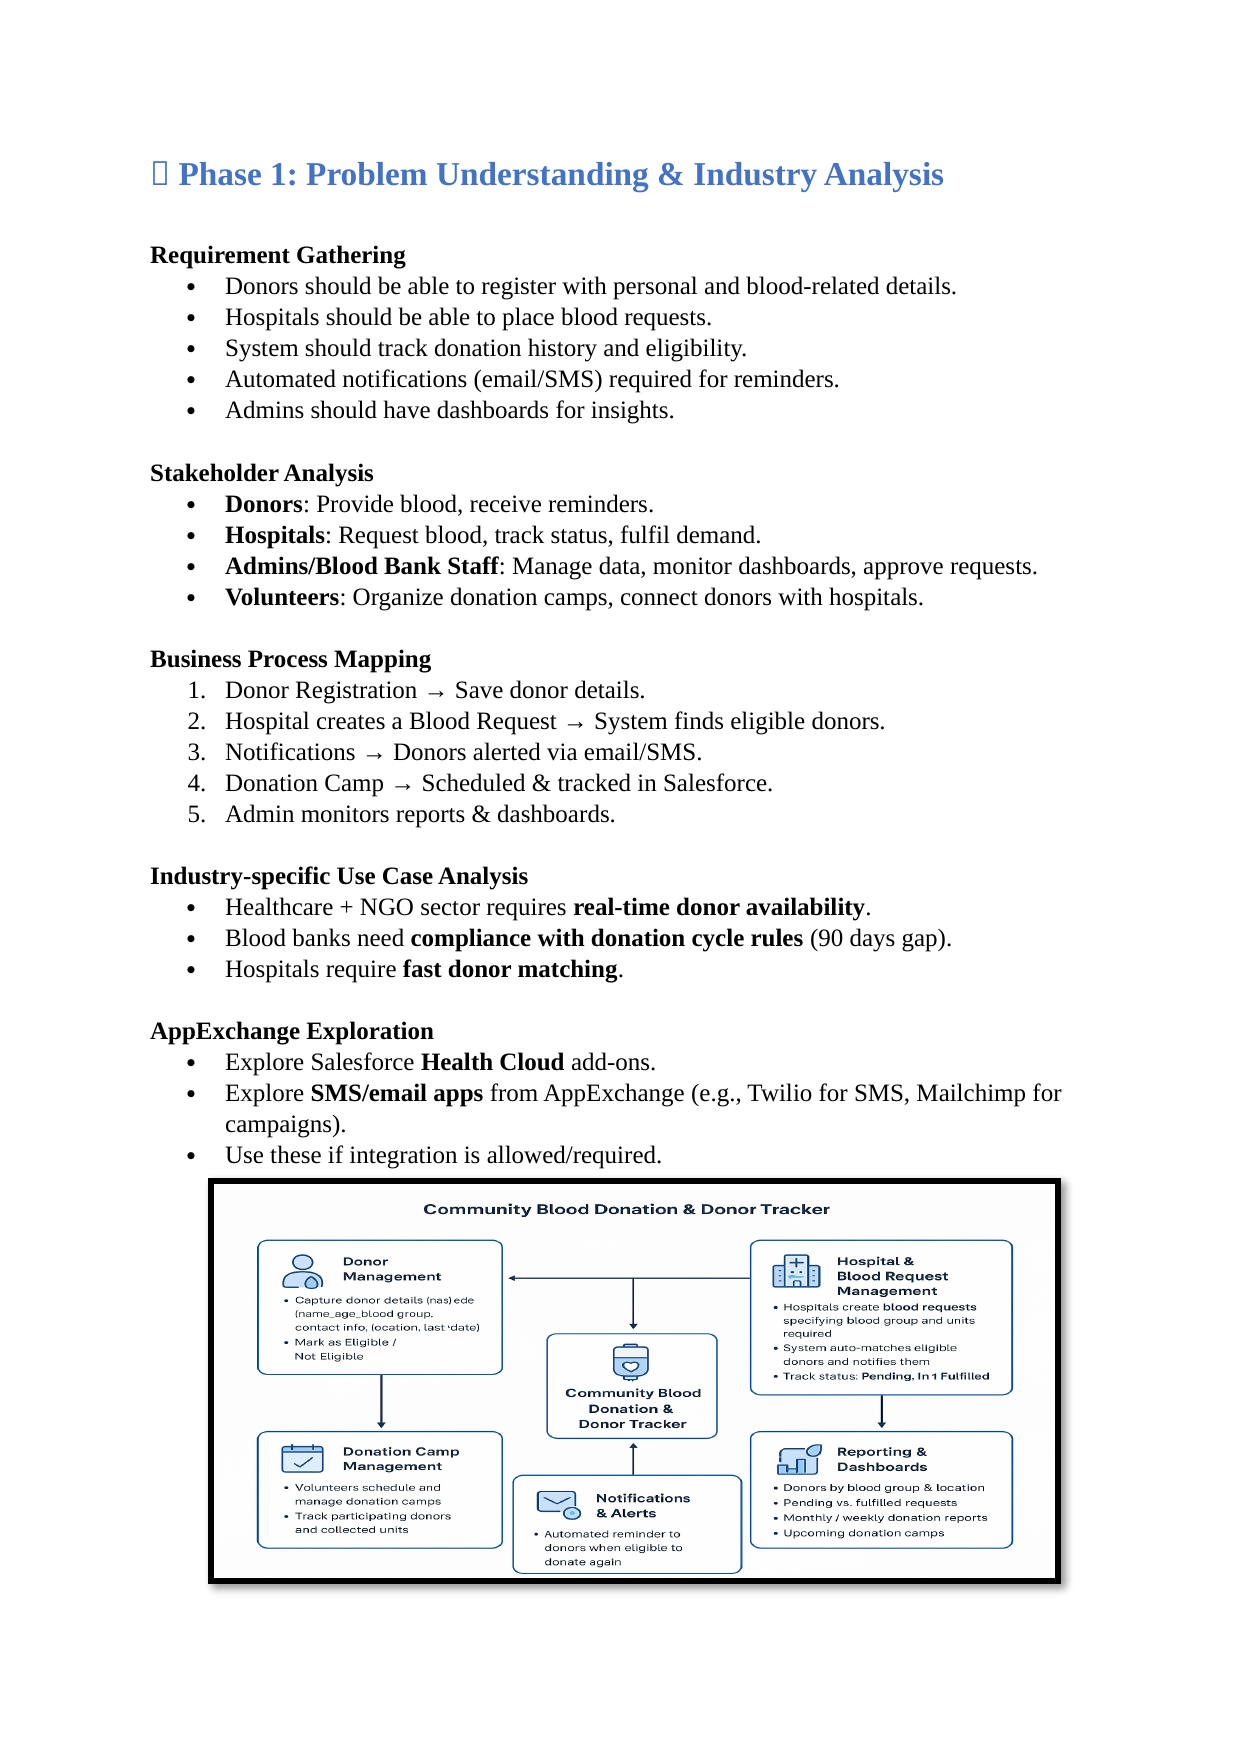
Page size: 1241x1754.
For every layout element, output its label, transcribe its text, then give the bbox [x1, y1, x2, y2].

list Explore Salesforce Health Cloud add-ons. [187, 1047, 1090, 1076]
text AppExchange Exploration [150, 1016, 1090, 1045]
text Business Process Mapping [150, 644, 1090, 673]
list Hospitals: Request blood, track status, fulfil demand. [187, 520, 1090, 548]
list Use these if integration is allowed/required. [187, 1141, 1090, 1169]
list Hospitals require fast donor matching. [187, 954, 1090, 983]
list Admins should have dashboards for insights. [187, 396, 1090, 424]
list Explore SMS/email apps from AppExchange (e.g., Twilio for SMS, Mailchimp for campaigns). [187, 1078, 1090, 1138]
list Admins/Blood Bank Staff: Manage data, monitor dashboards, approve requests. [187, 551, 1090, 579]
list Donor Registration → Save donor details. [187, 675, 1090, 704]
text 🔹 Phase 1: Problem Understanding & Industry Analysis [150, 150, 1090, 195]
list Donors should be able to register with personal and blood-related details. [187, 271, 1090, 300]
list Donors: Provide blood, receive reminders. [187, 489, 1090, 517]
list Admin monitors reports & dashboards. [187, 799, 1090, 828]
list Hospitals should be able to place blood requests. [187, 302, 1090, 331]
text Industry-specific Use Case Analysis [150, 861, 1090, 890]
list Volunteers: Organize donation camps, connect donors with hospitals. [187, 582, 1090, 611]
list Hospital creates a Blood Request → System finds eligible donors. [187, 706, 1090, 735]
list System should track donation history and eligibility. [187, 333, 1090, 362]
text Stakeholder Analysis [150, 458, 1090, 486]
list Notifications → Donors alerted via email/SMS. [187, 737, 1090, 766]
text Requirement Gathering [150, 240, 1090, 269]
picture [214, 1184, 1055, 1578]
list Healthcare + NGO sector requires real-time donor availability. [187, 892, 1090, 921]
list Donation Camp → Scheduled & tracked in Salesforce. [187, 768, 1090, 797]
list Automated notifications (email/SMS) required for reminders. [187, 364, 1090, 393]
list Blood banks need compliance with donation cycle rules (90 days gap). [187, 923, 1090, 952]
